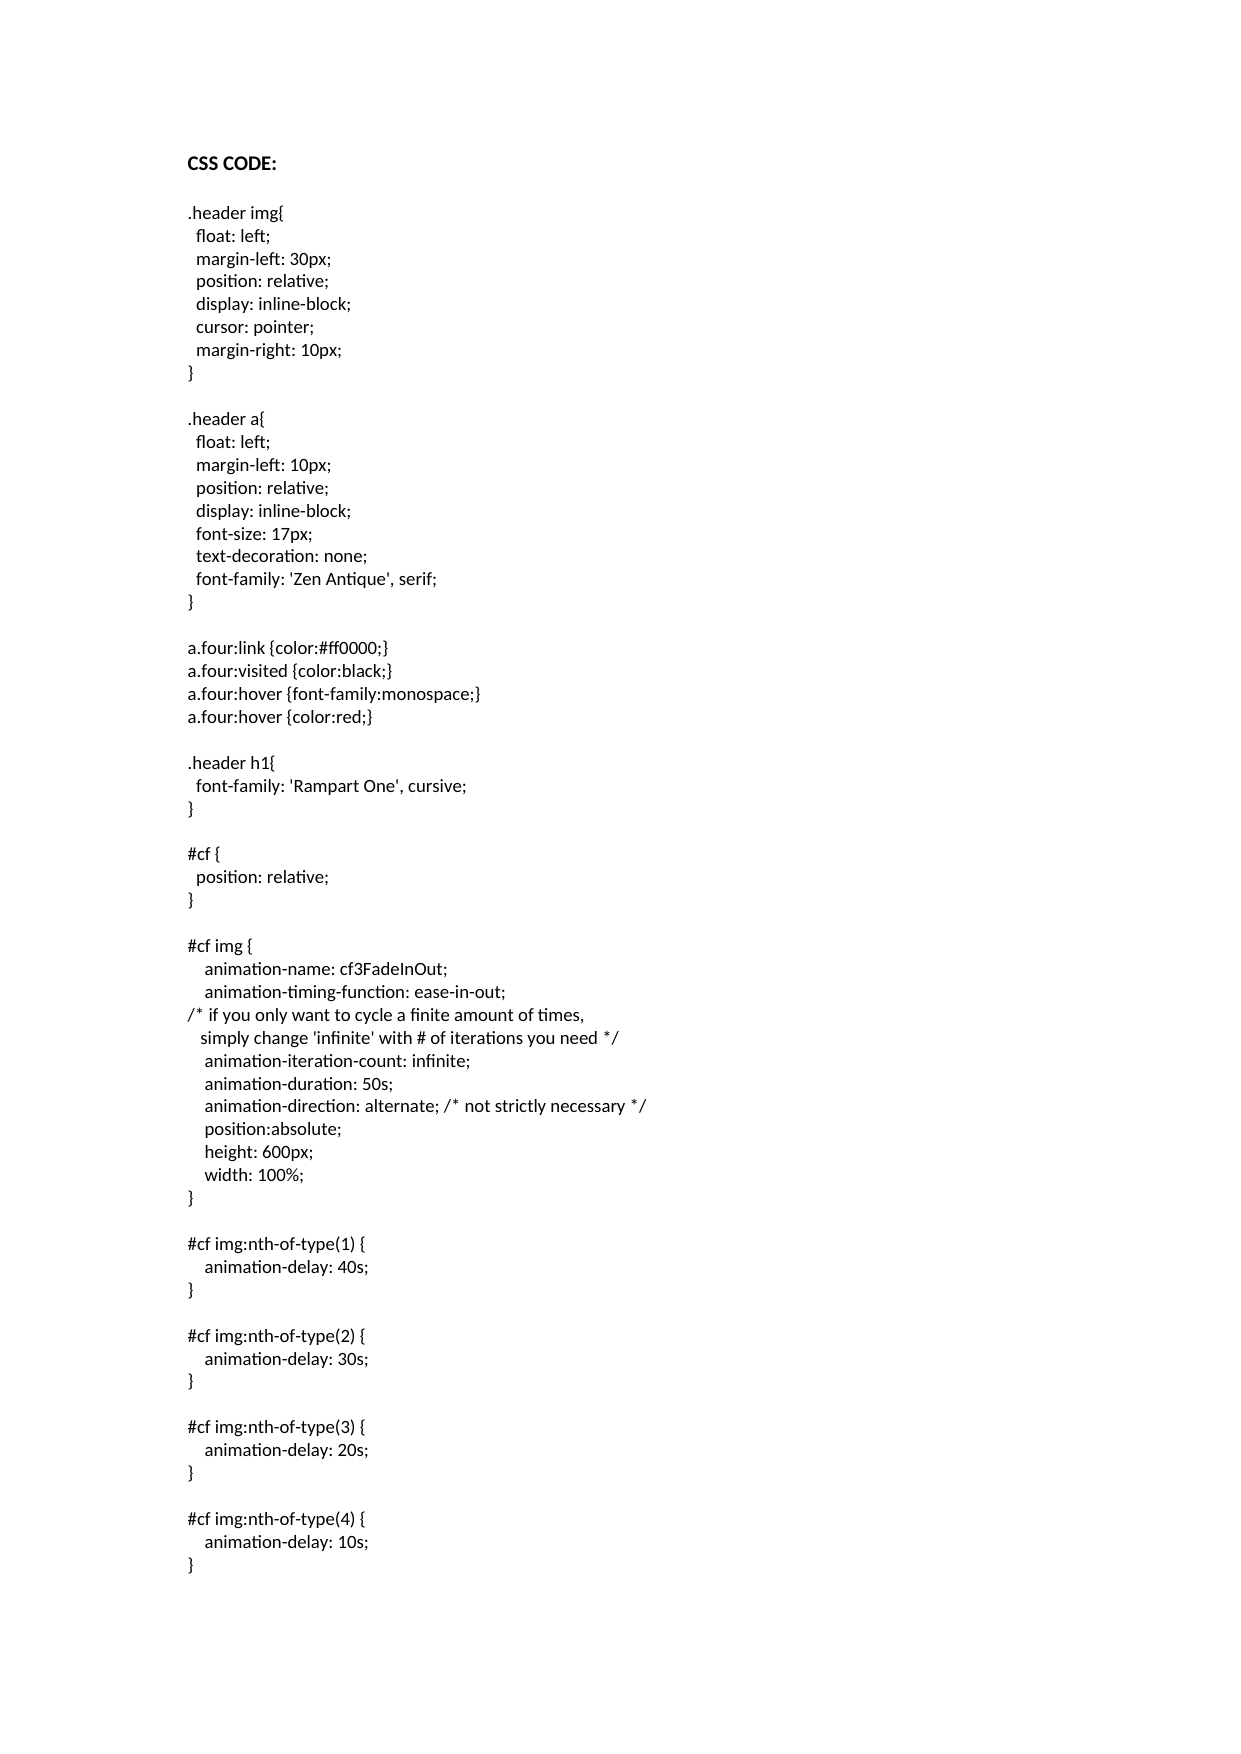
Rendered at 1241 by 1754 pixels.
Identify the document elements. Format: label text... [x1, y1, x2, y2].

list #cf img:nth-of-type(3) { [187, 1415, 1053, 1438]
list font-size: 17px; [187, 522, 1053, 544]
list animation-delay: 40s; [187, 1255, 1053, 1278]
list display: inline-block; [187, 499, 1053, 522]
list #cf { [187, 842, 1053, 865]
list } [187, 361, 1053, 384]
list position: relative; [187, 476, 1053, 499]
list margin-left: 10px; [187, 453, 1053, 476]
list simply change 'infinite' with # of iterations you need */ [187, 1026, 1053, 1049]
list } [187, 1461, 1053, 1484]
list font-family: 'Rampart One', cursive; [187, 774, 1053, 797]
list text-decoration: none; [187, 544, 1053, 567]
list animation-timing-function: ease-in-out; [187, 980, 1053, 1003]
list animation-delay: 10s; [187, 1530, 1053, 1553]
list } [187, 1553, 1053, 1576]
list .header a{ [187, 407, 1053, 430]
list float: left; [187, 430, 1053, 453]
list #cf img:nth-of-type(4) { [187, 1507, 1053, 1530]
list } [187, 1278, 1053, 1301]
list } [187, 888, 1053, 911]
list position: relative; [187, 269, 1053, 292]
list margin-left: 30px; [187, 247, 1053, 269]
list width: 100%; [187, 1163, 1053, 1186]
list } [187, 1369, 1053, 1392]
list margin-right: 10px; [187, 338, 1053, 361]
list #cf img:nth-of-type(2) { [187, 1324, 1053, 1347]
list } [187, 590, 1053, 613]
list position: relative; [187, 865, 1053, 888]
list } [187, 1186, 1053, 1209]
list animation-delay: 30s; [187, 1347, 1053, 1369]
list position:absolute; [187, 1117, 1053, 1140]
list font-family: 'Zen Antique', serif; [187, 567, 1053, 590]
list #cf img:nth-of-type(1) { [187, 1232, 1053, 1255]
list CSS CODE: [187, 150, 1053, 175]
list a.four:hover {color:red;} [187, 705, 1053, 728]
list a.four:visited {color:black;} [187, 659, 1053, 682]
list float: left; [187, 224, 1053, 247]
list .header img{ [187, 201, 1053, 224]
list animation-direction: alternate; /* not strictly necessary */ [187, 1094, 1053, 1117]
list } [187, 797, 1053, 819]
list .header h1{ [187, 751, 1053, 774]
list a.four:hover {font-family:monospace;} [187, 682, 1053, 705]
list cursor: pointer; [187, 315, 1053, 338]
list height: 600px; [187, 1140, 1053, 1163]
list #cf img { [187, 934, 1053, 957]
list animation-duration: 50s; [187, 1072, 1053, 1094]
list animation-delay: 20s; [187, 1438, 1053, 1461]
list /* if you only want to cycle a finite amount of times, [187, 1003, 1053, 1026]
list display: inline-block; [187, 292, 1053, 315]
list animation-name: cf3FadeInOut; [187, 957, 1053, 980]
list animation-iteration-count: infinite; [187, 1049, 1053, 1072]
list a.four:link {color:#ff0000;} [187, 636, 1053, 659]
